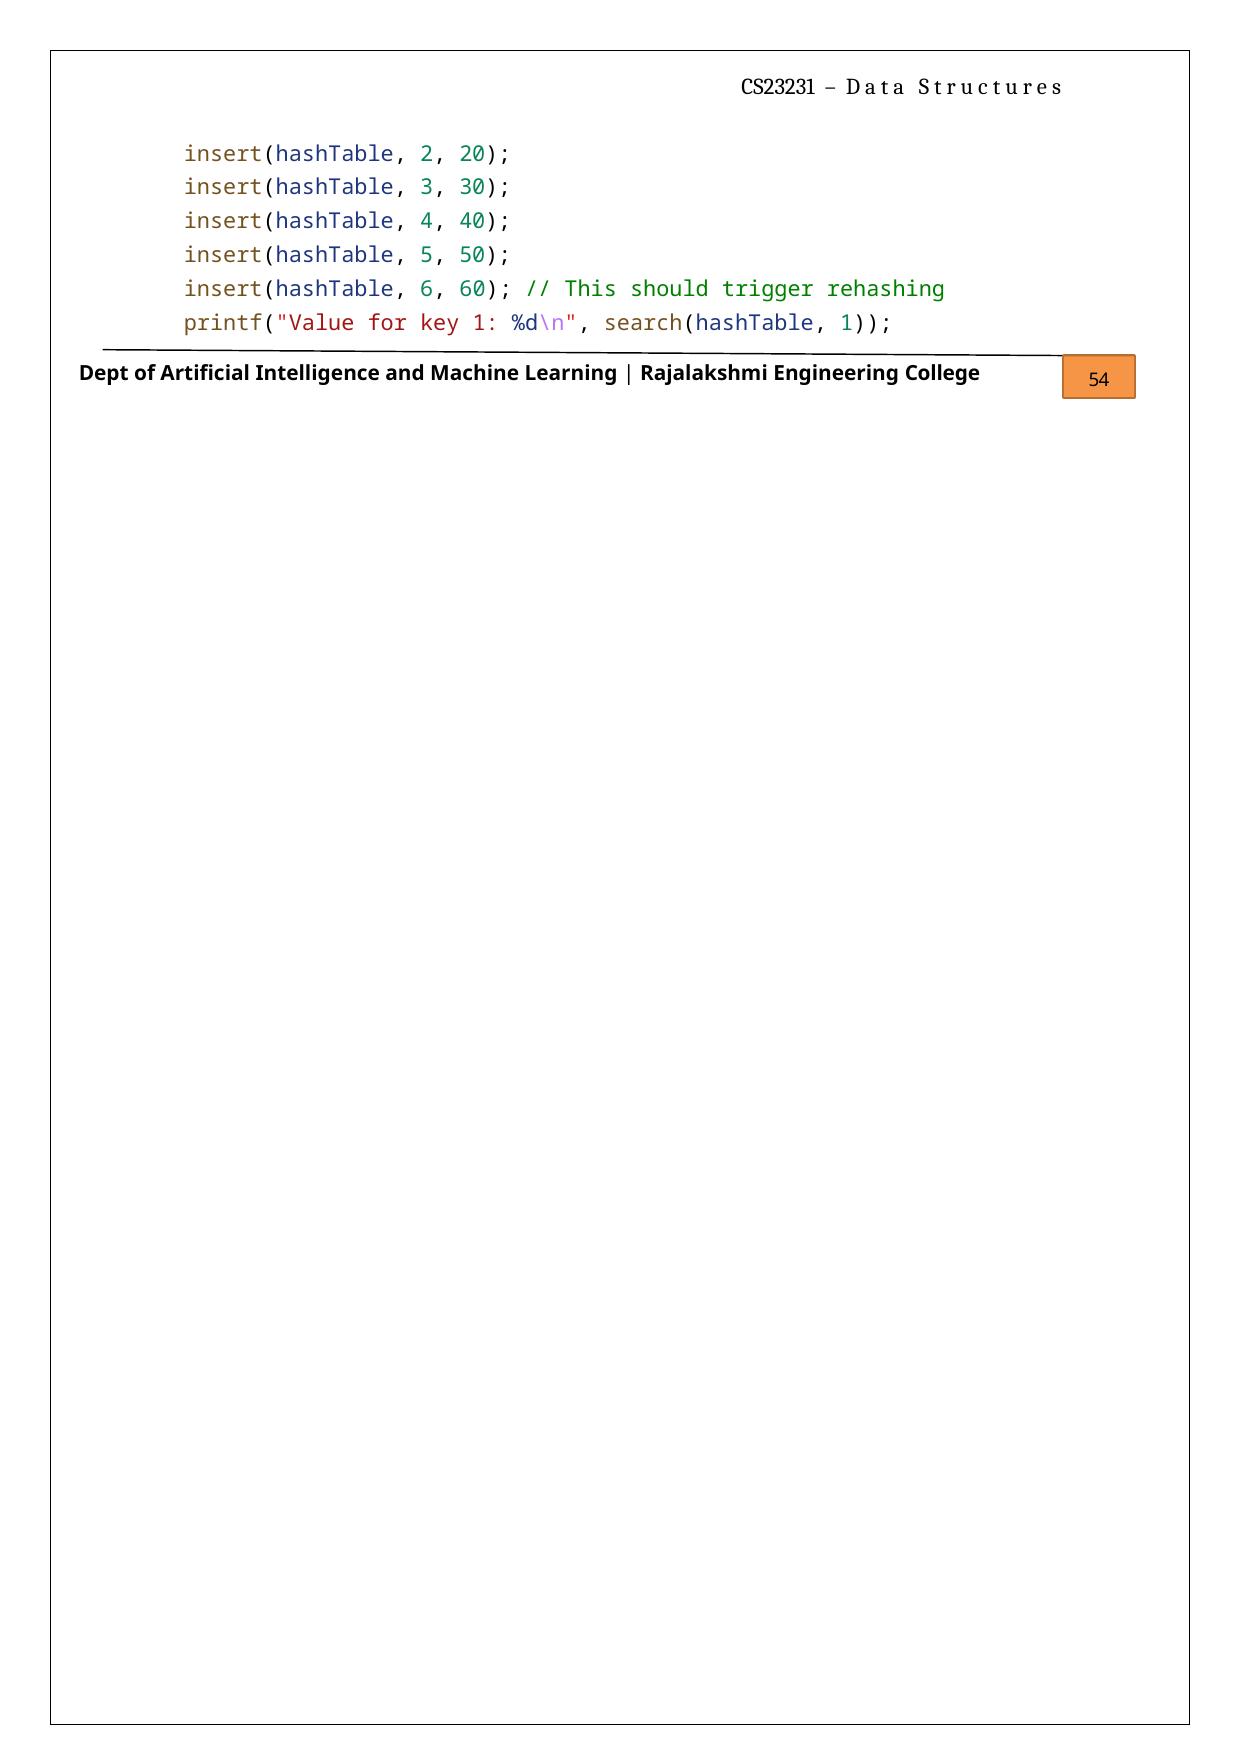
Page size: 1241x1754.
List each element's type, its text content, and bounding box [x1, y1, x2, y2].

text insert(hashTable, 6, 60); // This should trigger rehashing printf("Value for key 1: %d\n", search(hashTable, 1)); [183, 273, 965, 337]
text insert(hashTable, 2, 20); [183, 137, 1159, 167]
text insert(hashTable, 4, 40); [183, 205, 1159, 235]
text insert(hashTable, 3, 30); [183, 171, 1159, 201]
text insert(hashTable, 5, 50); [183, 239, 1159, 269]
